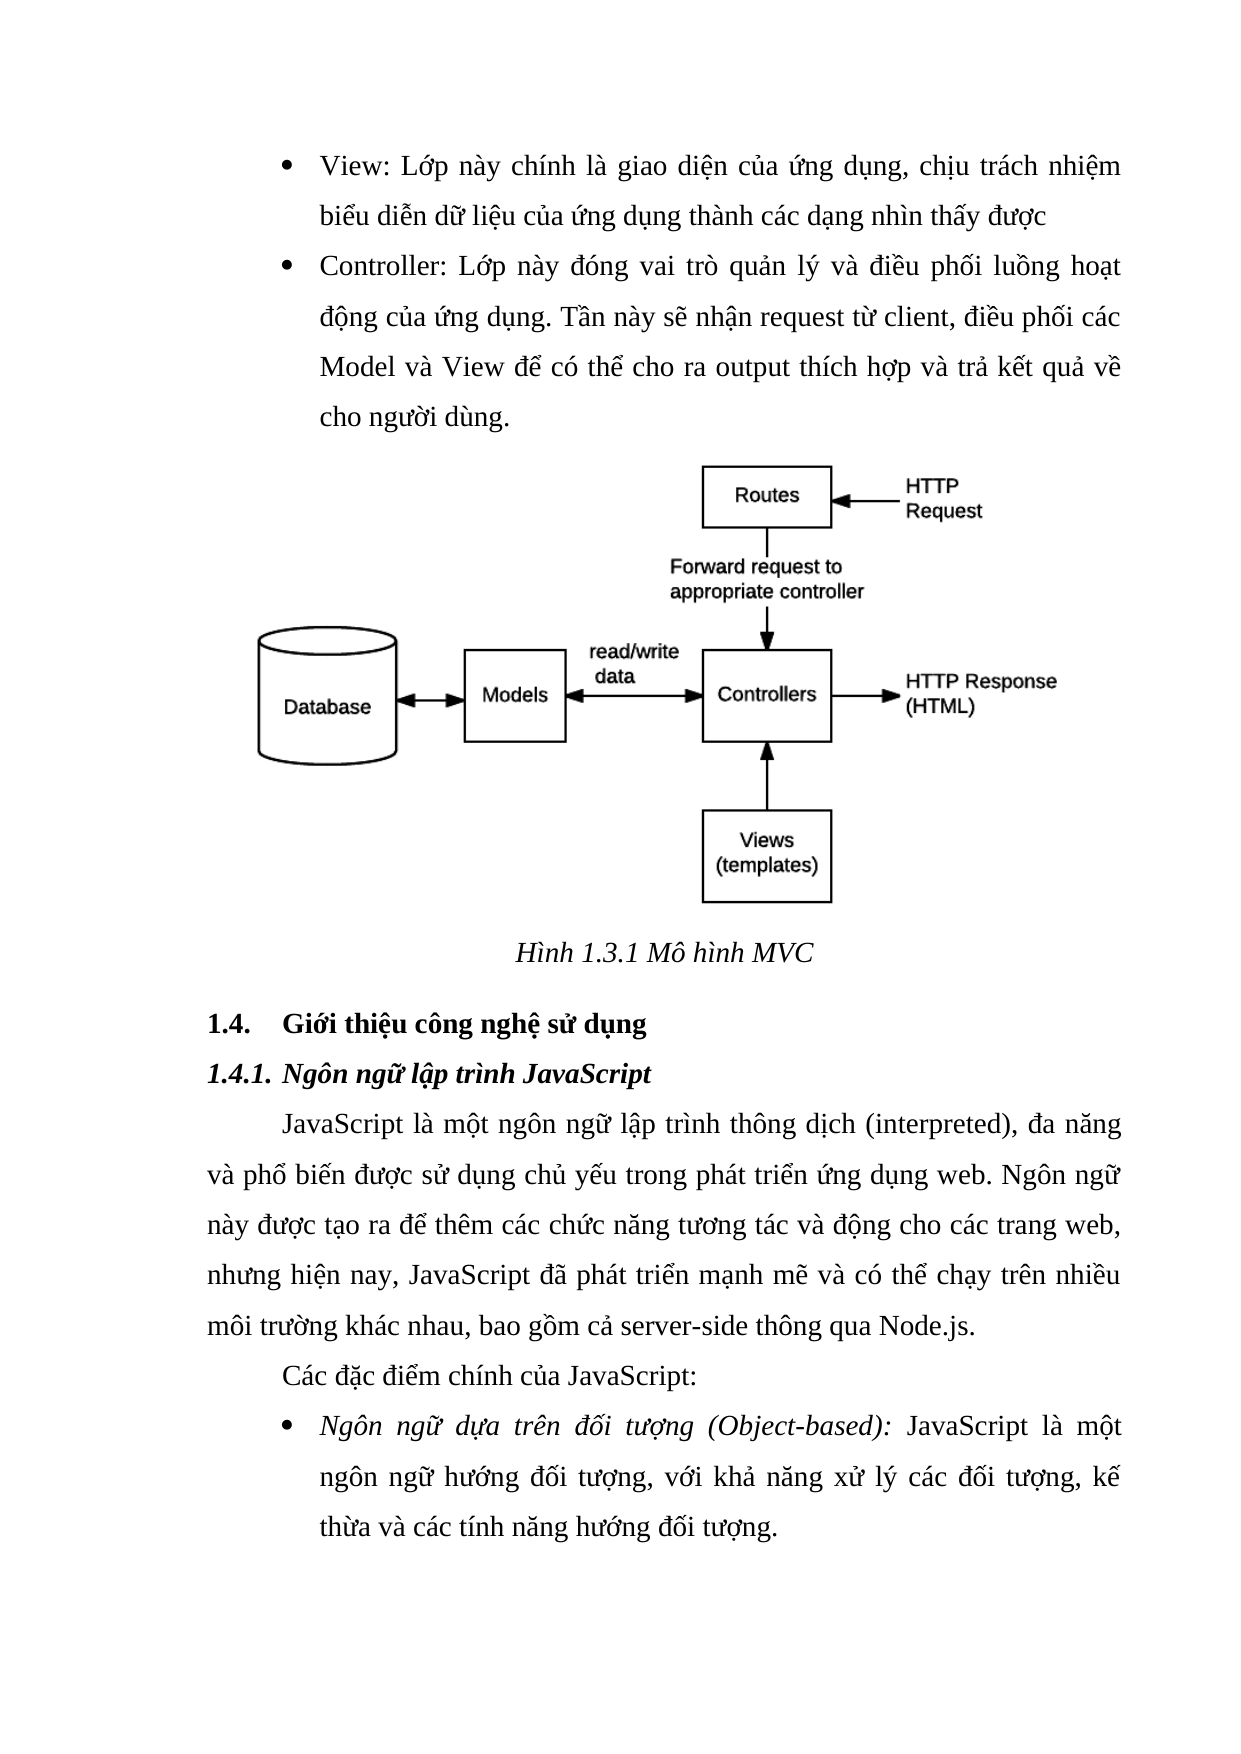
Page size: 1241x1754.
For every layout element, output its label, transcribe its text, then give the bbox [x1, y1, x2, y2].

text Các đặc điểm chính của JavaScript: [207, 1358, 1122, 1392]
text JavaScript là một ngôn ngữ lập trình thông dịch (interpreted), đa năng và phổ biến được sử dụng chủ yếu trong phát triển ứng dụng web. Ngôn ngữ này được tạo ra để thêm các chức năng tương tác và động cho các trang web, nhưng hiện nay, JavaScript đã phát triển mạnh mẽ và có thể chạy trên nhiều môi trường khác nhau, bao gồm cả server-side thông qua Node.js. [207, 1107, 1122, 1341]
subtitle Giới thiệu công nghệ sử dụng [207, 1006, 1122, 1039]
list View: Lớp này chính là giao diện của ứng dụng, chịu trách nhiệm biểu diễn dữ liệu của ứng dụng thành các dạng nhìn thấy được [282, 148, 1122, 232]
list Controller: Lớp này đóng vai trò quản lý và điều phối luồng hoạt động của ứng dụng. Tần này sẽ nhận request từ client, điều phối các Model và View để có thể cho ra output thích hợp và trả kết quả về cho người dùng. [282, 248, 1122, 433]
picture [244, 449, 1085, 918]
subtitle Ngôn ngữ lập trình JavaScript [207, 1056, 1122, 1090]
list Ngôn ngữ dựa trên đối tượng (Object-based): JavaScript là một ngôn ngữ hướng đối tượng, với khả năng xử lý các đối tượng, kế thừa và các tính năng hướng đối tượng. [282, 1408, 1122, 1543]
